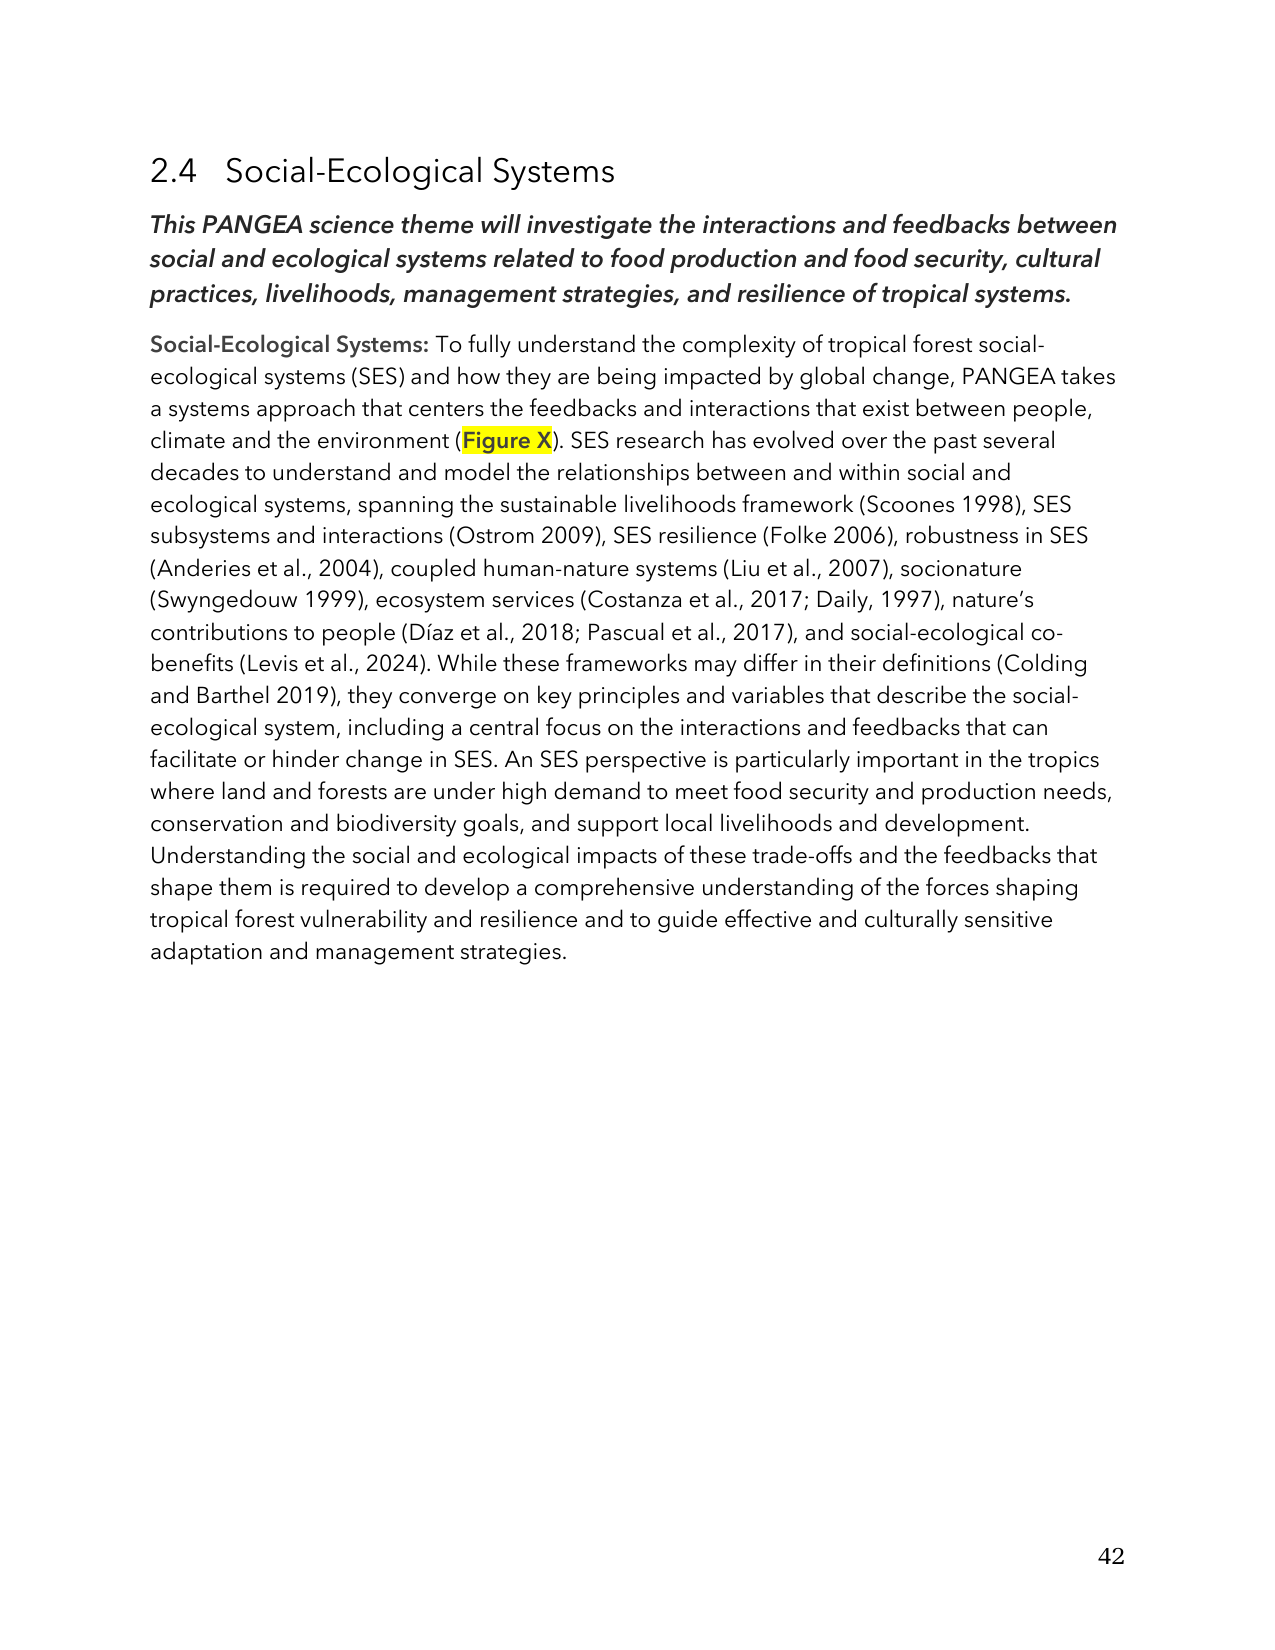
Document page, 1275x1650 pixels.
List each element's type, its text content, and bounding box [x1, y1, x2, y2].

text This PANGEA science theme will investigate the interactions and feedbacks between social and ecological systems related to food production and food security, cultural practices, livelihoods, management strategies, and resilience of tropical systems. [150, 209, 1125, 309]
text Social-Ecological Systems: To fully understand the complexity of tropical forest social-ecological systems (SES) and how they are being impacted by global change, PANGEA takes a systems approach that centers the feedbacks and interactions that exist between people, climate and the environment (Figure X). SES research has evolved over the past several decades to understand and model the relationships between and within social and ecological systems, spanning the sustainable livelihoods framework (Scoones 1998), SES subsystems and interactions (Ostrom 2009), SES resilience (Folke 2006), robustness in SES (Anderies et al., 2004), coupled human-nature systems (Liu et al., 2007), socionature (Swyngedouw 1999), ecosystem services (Costanza et al., 2017; Daily, 1997), nature’s contributions to people (Díaz et al., 2018; Pascual et al., 2017), and social-ecological co-benefits (Levis et al., 2024). While these frameworks may differ in their definitions (Colding and Barthel 2019), they converge on key principles and variables that describe the social-ecological system, including a central focus on the interactions and feedbacks that can facilitate or hinder change in SES. An SES perspective is particularly important in the tropics where land and forests are under high demand to meet food security and production needs, conservation and biodiversity goals, and support local livelihoods and development. Understanding the social and ecological impacts of these trade-offs and the feedbacks that shape them is required to develop a comprehensive understanding of the forces shaping tropical forest vulnerability and resilience and to guide effective and culturally sensitive adaptation and management strategies. [150, 330, 1125, 965]
subtitle Social-Ecological Systems [150, 150, 1125, 190]
